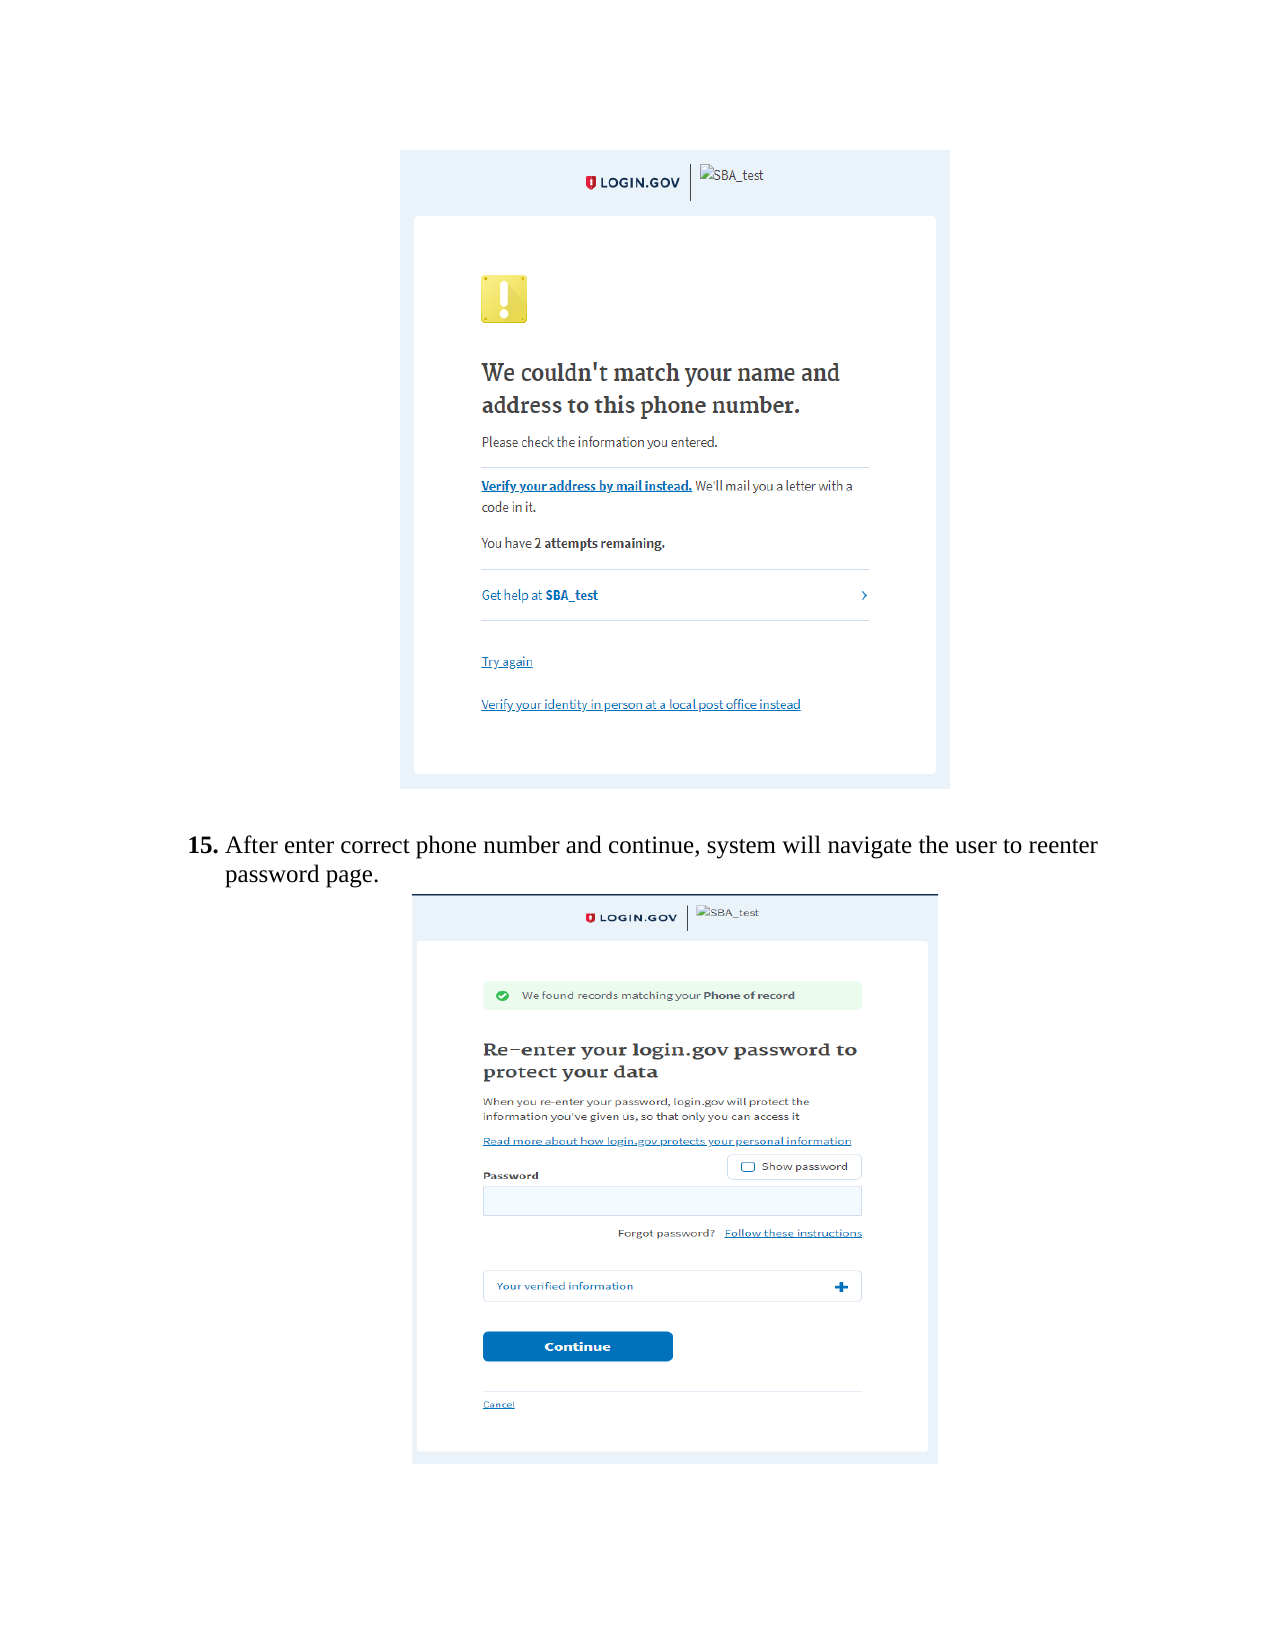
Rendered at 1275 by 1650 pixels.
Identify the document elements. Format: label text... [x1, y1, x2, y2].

list After enter correct phone number and continue, system will navigate the user to reenter password page. [187, 830, 1125, 888]
picture [411, 894, 939, 1464]
picture [400, 150, 951, 789]
